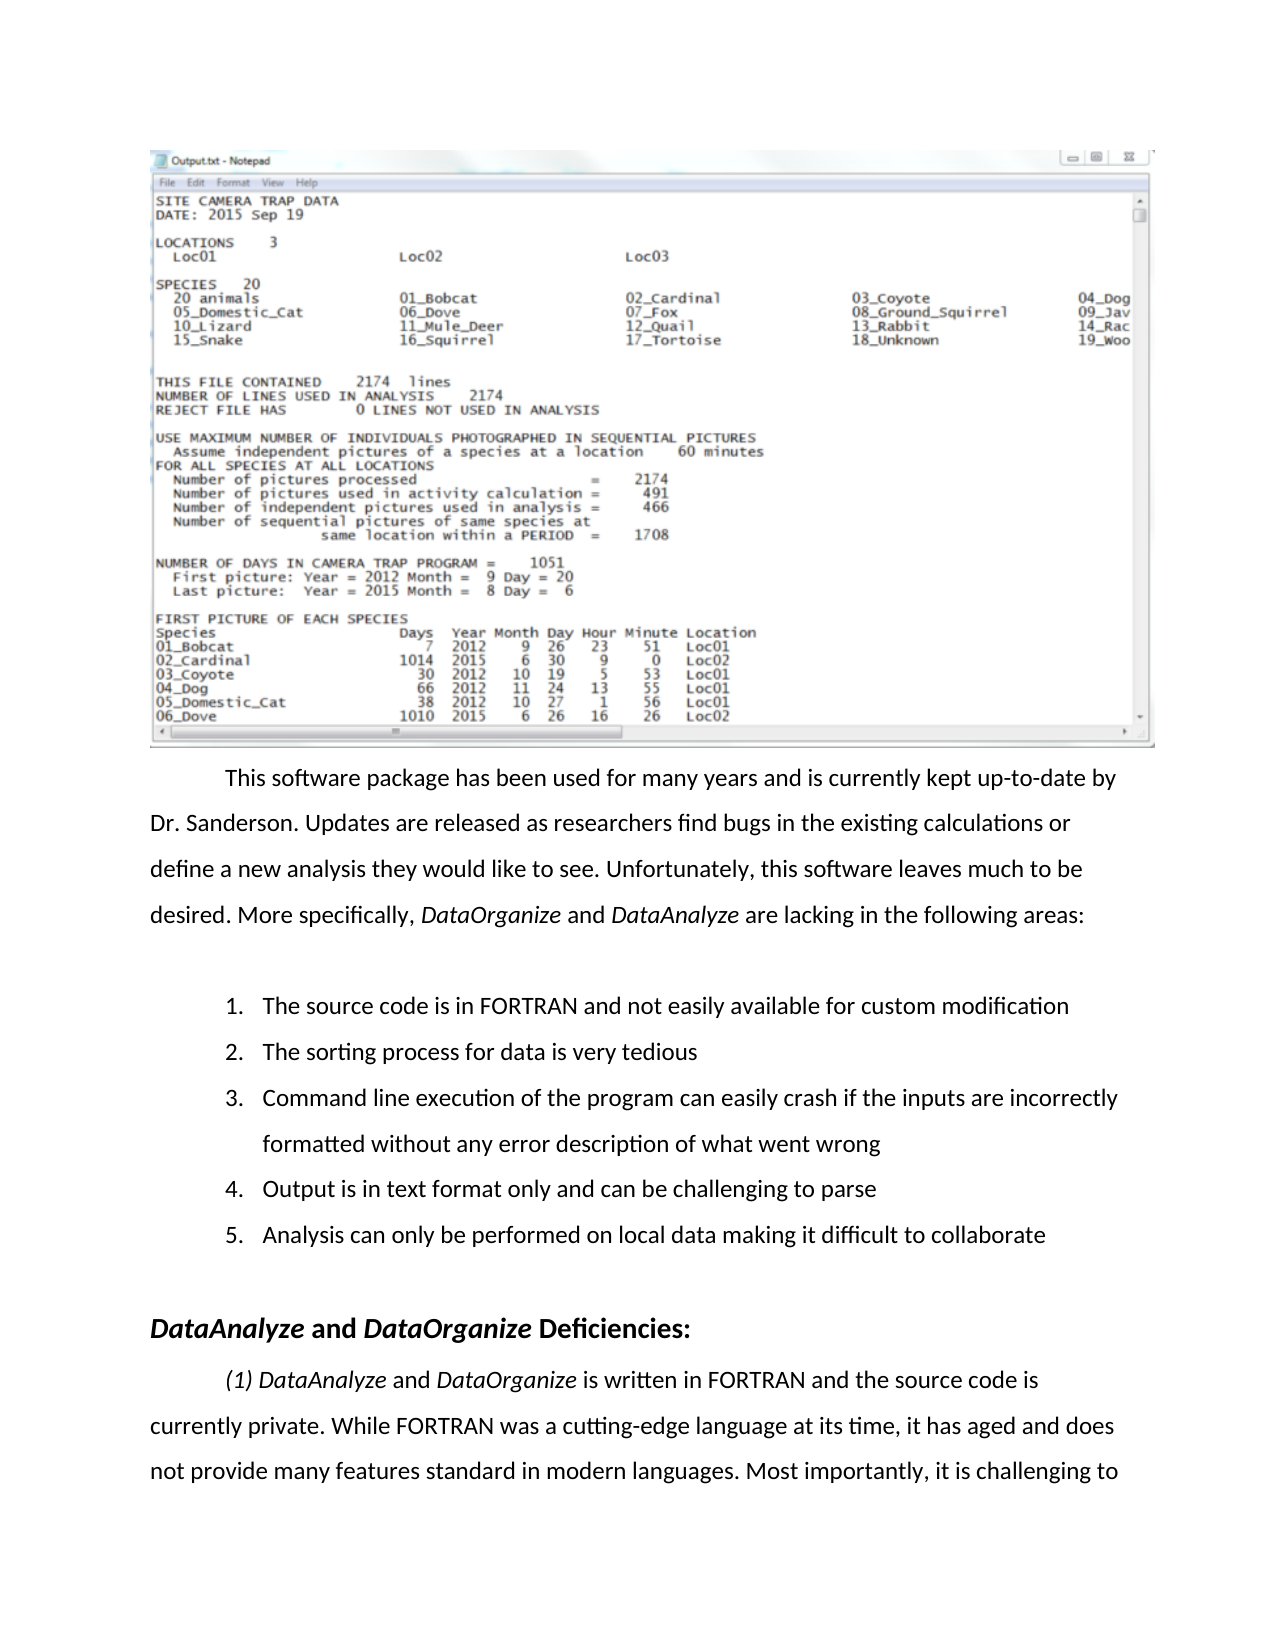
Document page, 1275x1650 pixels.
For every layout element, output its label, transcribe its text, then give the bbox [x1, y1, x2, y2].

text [150, 1364, 1125, 1486]
list Output is in text format only and can be challenging to parse [225, 1173, 1125, 1204]
list Analysis can only be performed on local data making it difficult to collaborate [225, 1219, 1125, 1250]
list The sorting process for data is very tedious [225, 1036, 1125, 1067]
text This software package has been used for many years and is currently kept up-to-date by Dr. Sanderson. Updates are released as researchers find bugs in the existing calculations or define a new analysis they would like to see. Unfortunately, this software leaves much to be desired. More specifically, DataOrganize and DataAnalyze are lacking in the following areas: [150, 762, 1125, 929]
picture [150, 150, 1155, 748]
text DataAnalyze and DataOrganize Deficiencies: [150, 1311, 1125, 1346]
list The source code is in FORTRAN and not easily available for custom modification [225, 991, 1125, 1021]
list Command line execution of the program can easily crash if the inputs are incorrectly formatted without any error description of what went wrong [225, 1082, 1125, 1158]
